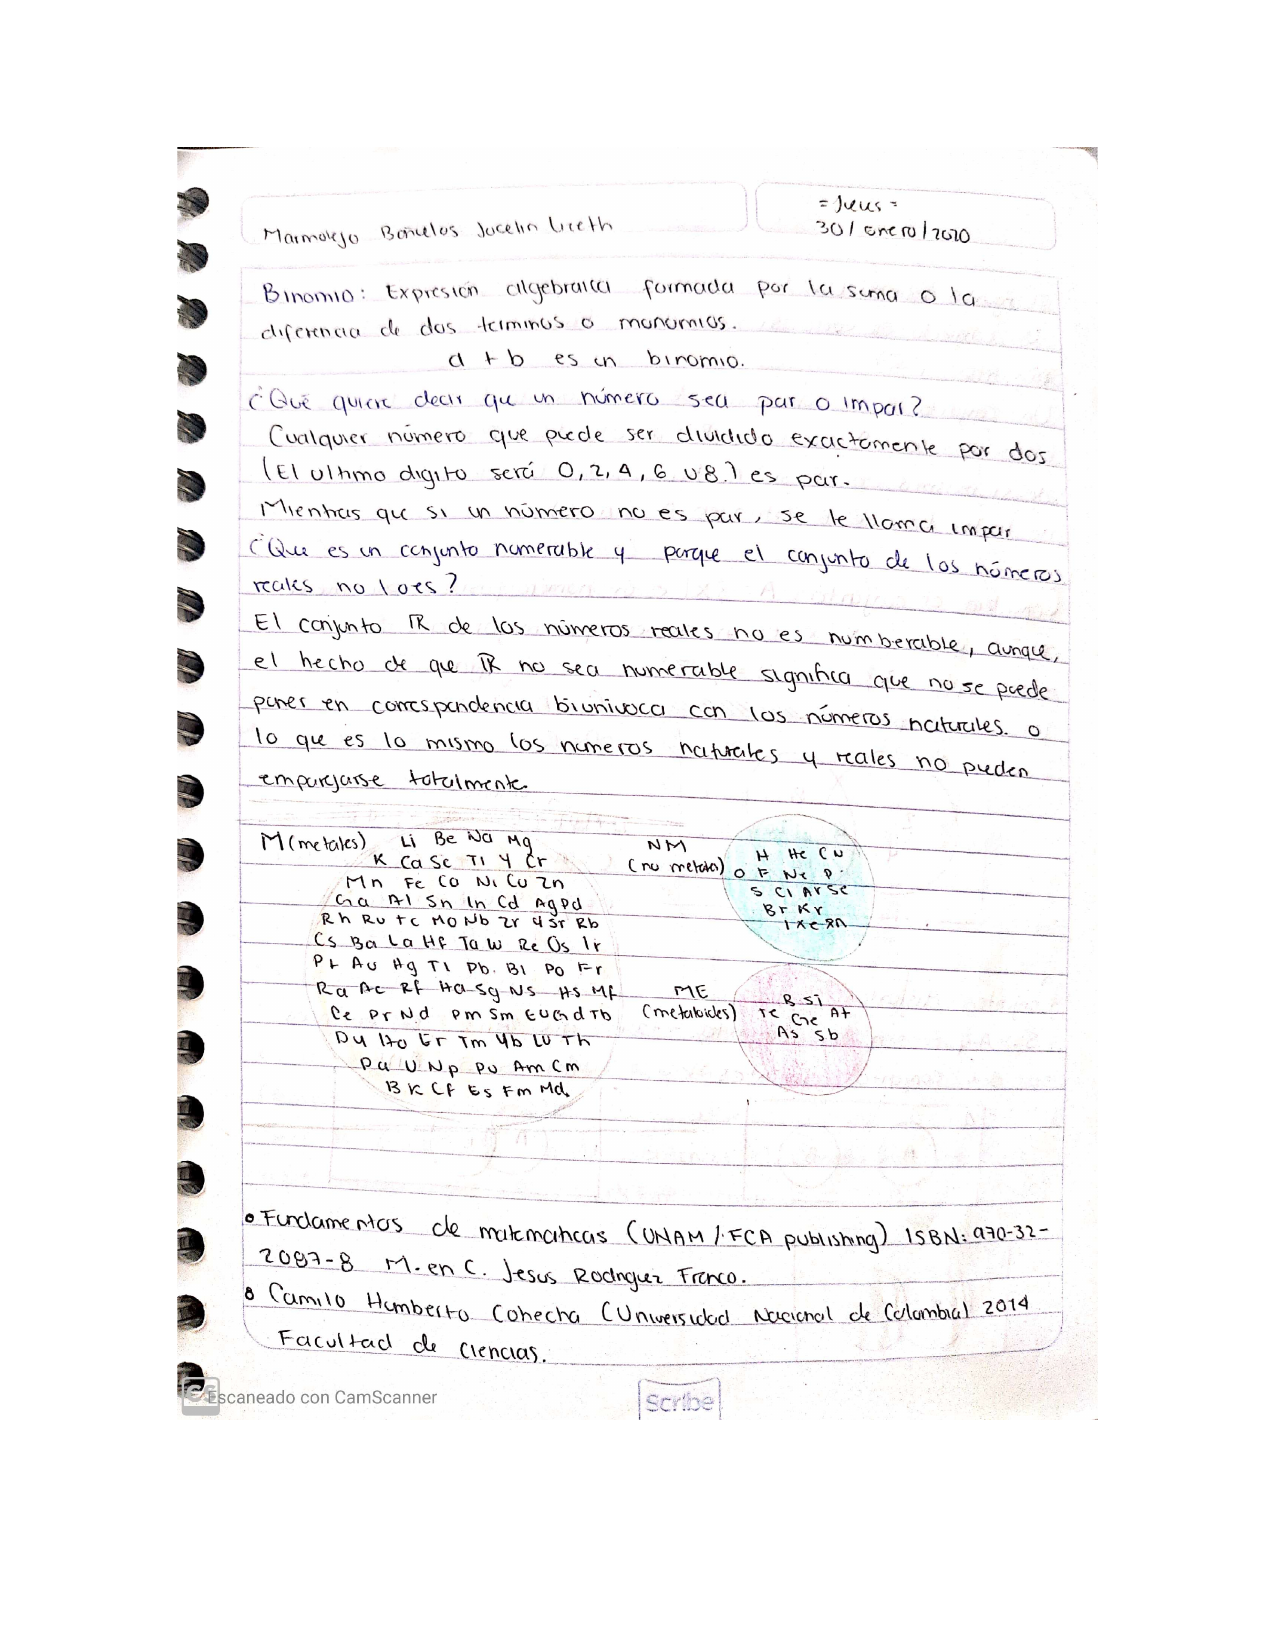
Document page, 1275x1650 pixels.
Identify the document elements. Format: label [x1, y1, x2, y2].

picture [177, 147, 1098, 1420]
